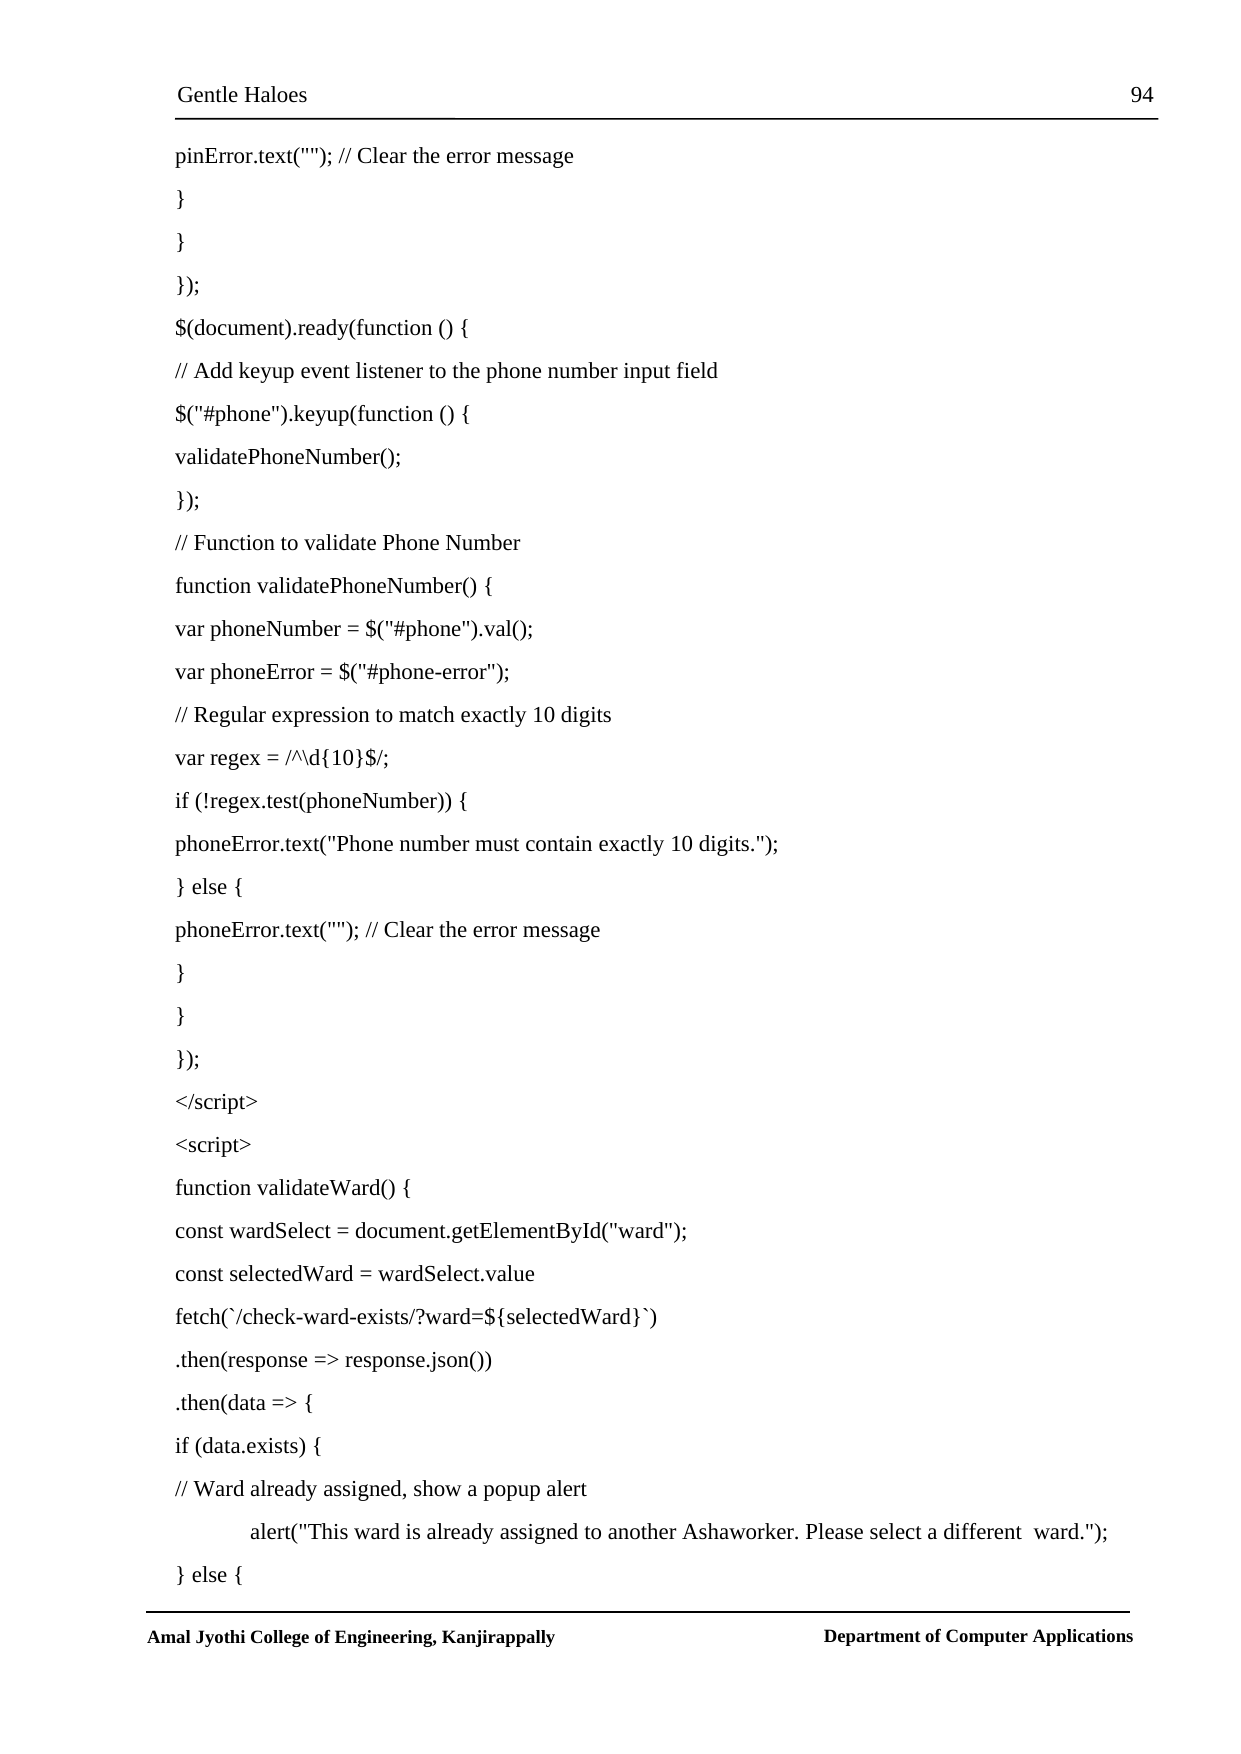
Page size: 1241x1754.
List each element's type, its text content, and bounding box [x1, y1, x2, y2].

text // Ward already assigned, show a popup alert [175, 1475, 1162, 1502]
text fetch(`/check-ward-exists/?ward=${selectedWard}`) [175, 1303, 1162, 1329]
text alert("This ward is already assigned to another Ashaworker. Please select a different ward."); [250, 1518, 1162, 1545]
text }); [175, 486, 1162, 512]
text // Function to validate Phone Number [175, 529, 1162, 555]
text }); [175, 1045, 1162, 1071]
text pinError.text(""); // Clear the error message [175, 142, 1162, 168]
text var regex = /^\d{10}$/; [175, 744, 1162, 770]
text function validatePhoneNumber() { [175, 572, 1162, 598]
text } [175, 228, 1162, 254]
text const wardSelect = document.getElementById("ward"); [175, 1217, 1162, 1243]
text if (!regex.test(phoneNumber)) { [175, 787, 1162, 813]
text validatePhoneNumber(); [175, 443, 1162, 469]
text }); [175, 271, 1162, 297]
text var phoneNumber = $("#phone").val(); [175, 615, 1162, 641]
text } [175, 959, 1162, 985]
text .then(data => { [175, 1389, 1162, 1416]
text } [175, 1002, 1162, 1028]
text phoneError.text(""); // Clear the error message [175, 916, 1162, 942]
text $(document).ready(function () { [175, 314, 1162, 340]
text // Regular expression to match exactly 10 digits [175, 701, 1162, 727]
text function validateWard() { [175, 1174, 1162, 1201]
text // Add keyup event listener to the phone number input field [175, 357, 1162, 383]
text </script> [175, 1088, 1162, 1114]
text $("#phone").keyup(function () { [175, 400, 1162, 426]
text phoneError.text("Phone number must contain exactly 10 digits."); [175, 830, 1162, 856]
text const selectedWard = wardSelect.value [175, 1260, 1162, 1287]
text .then(response => response.json()) [175, 1346, 1162, 1373]
text if (data.exists) { [175, 1432, 1162, 1459]
text } else { [175, 873, 1162, 899]
text } [175, 185, 1162, 211]
text } else { [175, 1561, 1162, 1588]
text var phoneError = $("#phone-error"); [175, 658, 1162, 684]
text <script> [175, 1131, 1162, 1157]
